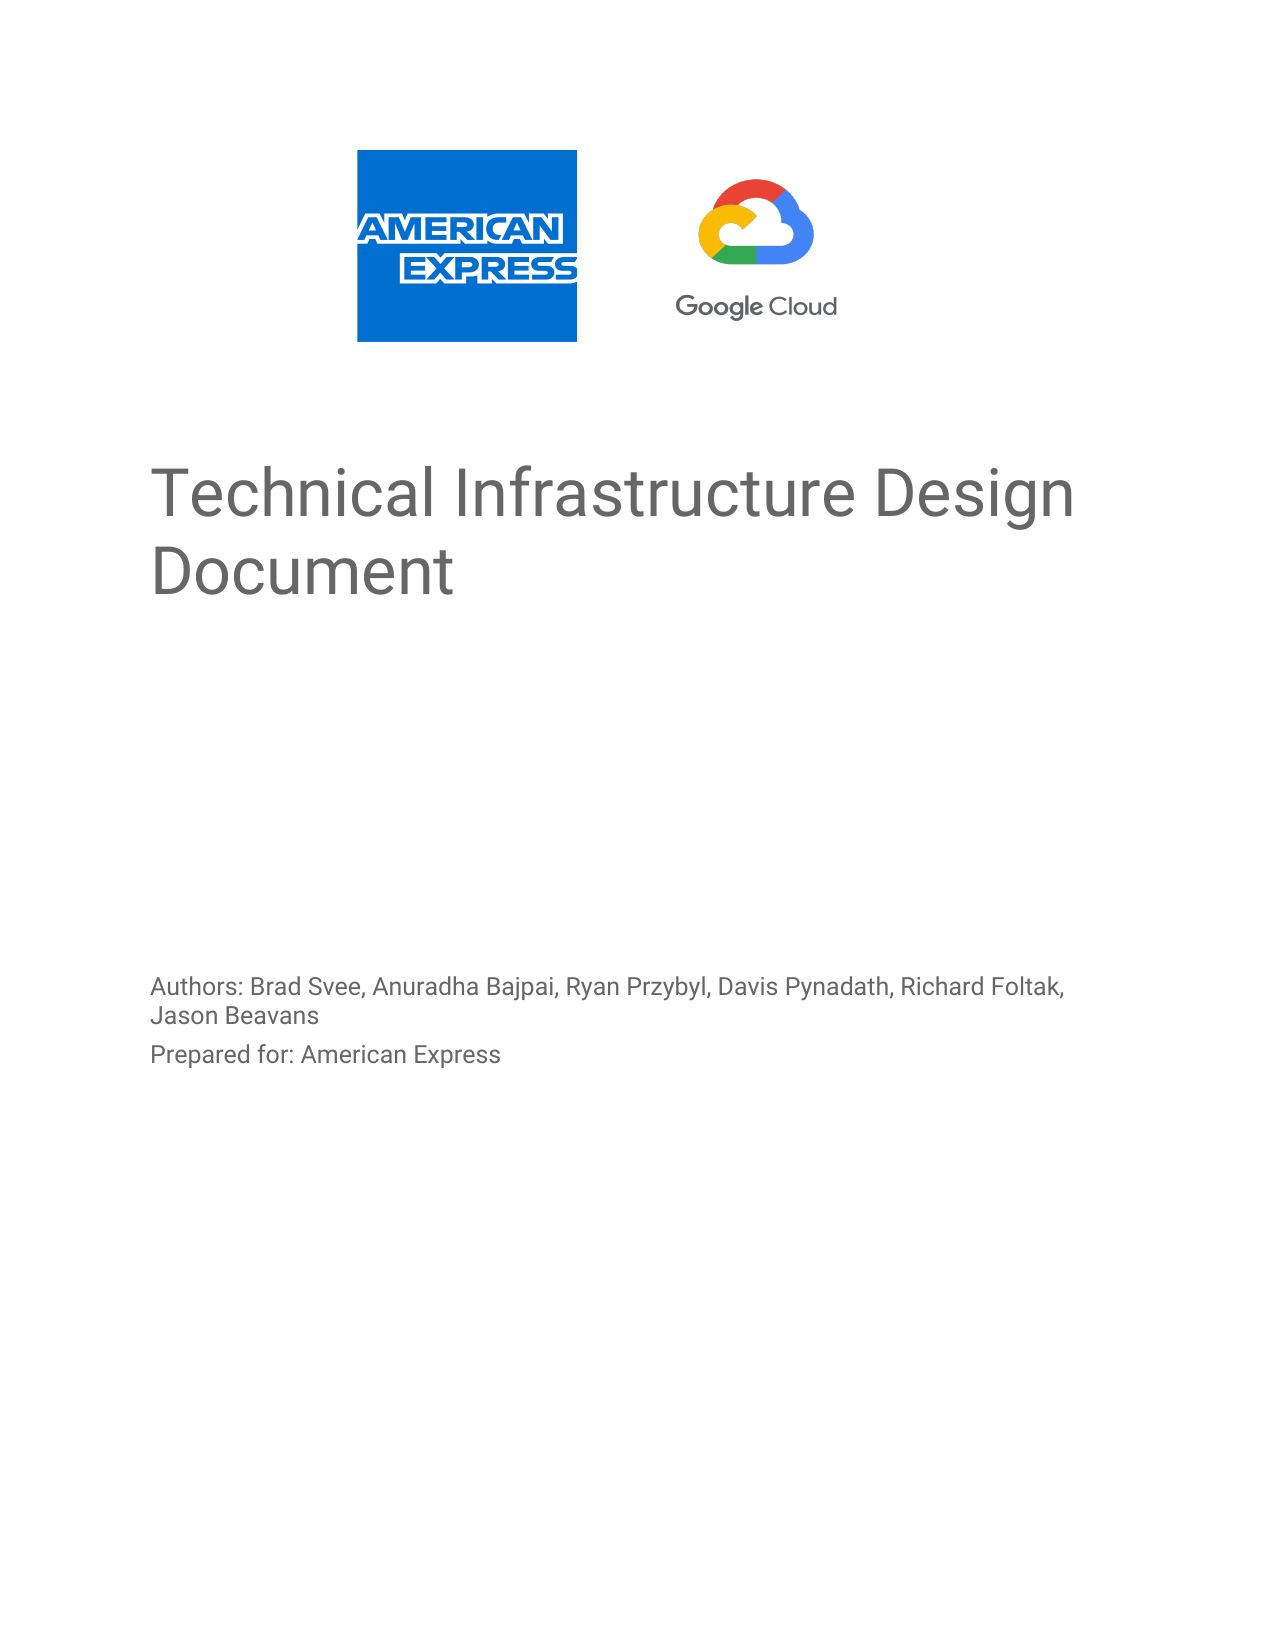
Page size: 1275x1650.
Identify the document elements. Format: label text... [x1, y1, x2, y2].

text Authors: Brad Svee, Anuradha Bajpai, Ryan Przybyl, Davis Pynadath, Richard Foltak, Jason Beavans [150, 972, 1125, 1030]
picture [357, 150, 935, 342]
text Prepared for: American Express [150, 1041, 1125, 1070]
title Technical Infrastructure Design Document [150, 454, 1125, 611]
